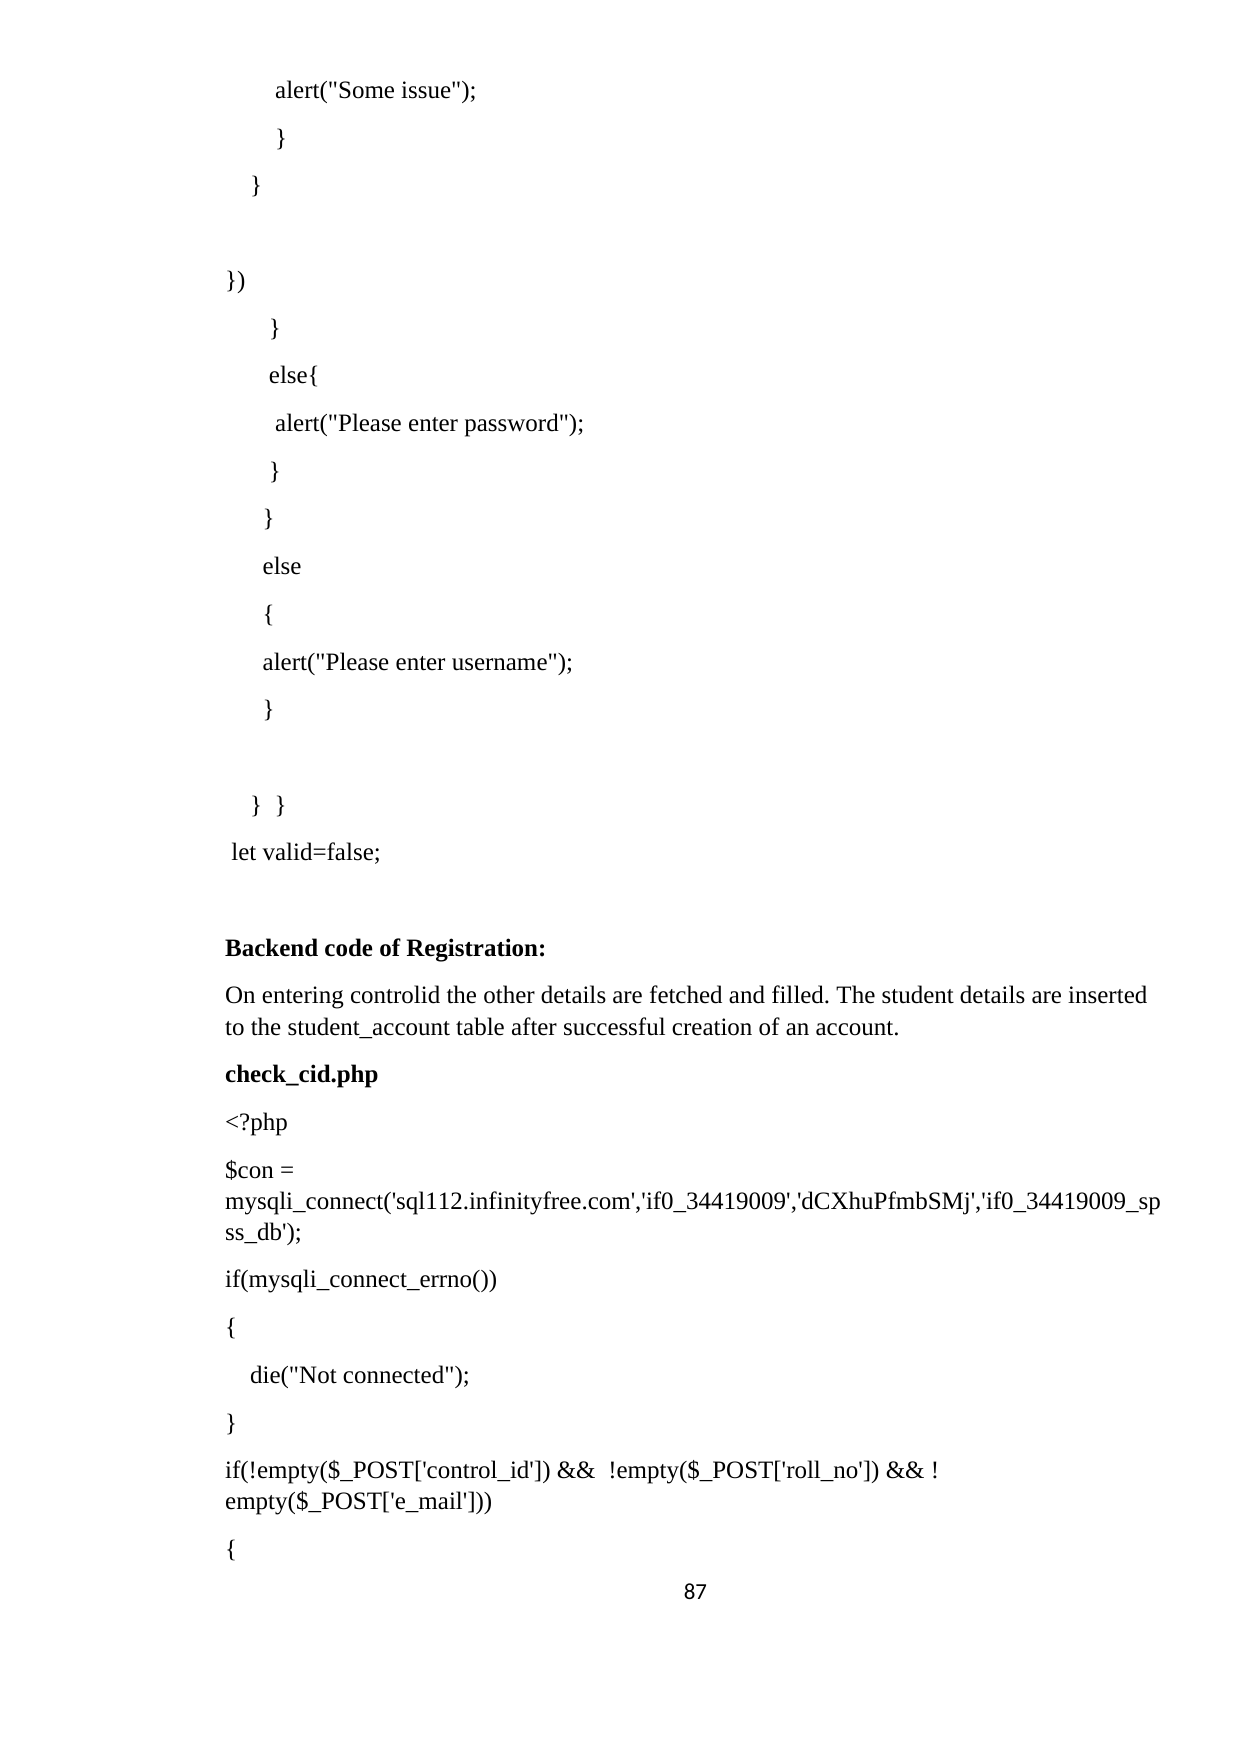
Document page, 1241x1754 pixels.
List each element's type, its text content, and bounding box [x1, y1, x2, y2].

text alert("Some issue"); [225, 75, 1165, 104]
text check_cid.php [225, 1059, 1165, 1088]
text else{ [225, 360, 1165, 389]
text alert("Please enter password"); [225, 408, 1165, 437]
text { [225, 599, 1165, 628]
text } [225, 123, 1165, 151]
text } [225, 170, 1165, 199]
text alert("Please enter username"); [225, 647, 1165, 675]
text let valid=false; [225, 837, 1165, 866]
text } [225, 694, 1165, 723]
text } [225, 456, 1165, 484]
text if(mysqli_connect_errno()) [225, 1264, 1165, 1293]
text die("Not connected"); [225, 1360, 1165, 1389]
text else [225, 551, 1165, 580]
text { [225, 1534, 1165, 1563]
text Backend code of Registration: [225, 933, 1165, 962]
text } [225, 1408, 1165, 1436]
text }) [225, 265, 1165, 294]
text } [225, 503, 1165, 532]
text { [225, 1312, 1165, 1341]
text if(!empty($_POST['control_id']) && !empty($_POST['roll_no']) && !empty($_POST['e_mail'])) [225, 1455, 1165, 1515]
text $con = mysqli_connect('sql112.infinityfree.com','if0_34419009','dCXhuPfmbSMj','if0_34419009_spss_db'); [225, 1155, 1165, 1246]
text } } [225, 790, 1165, 818]
text } [225, 313, 1165, 341]
text <?php [225, 1107, 1165, 1136]
text On entering controlid the other details are fetched and filled. The student details are inserted to the student_account table after successful creation of an account. [225, 981, 1165, 1040]
